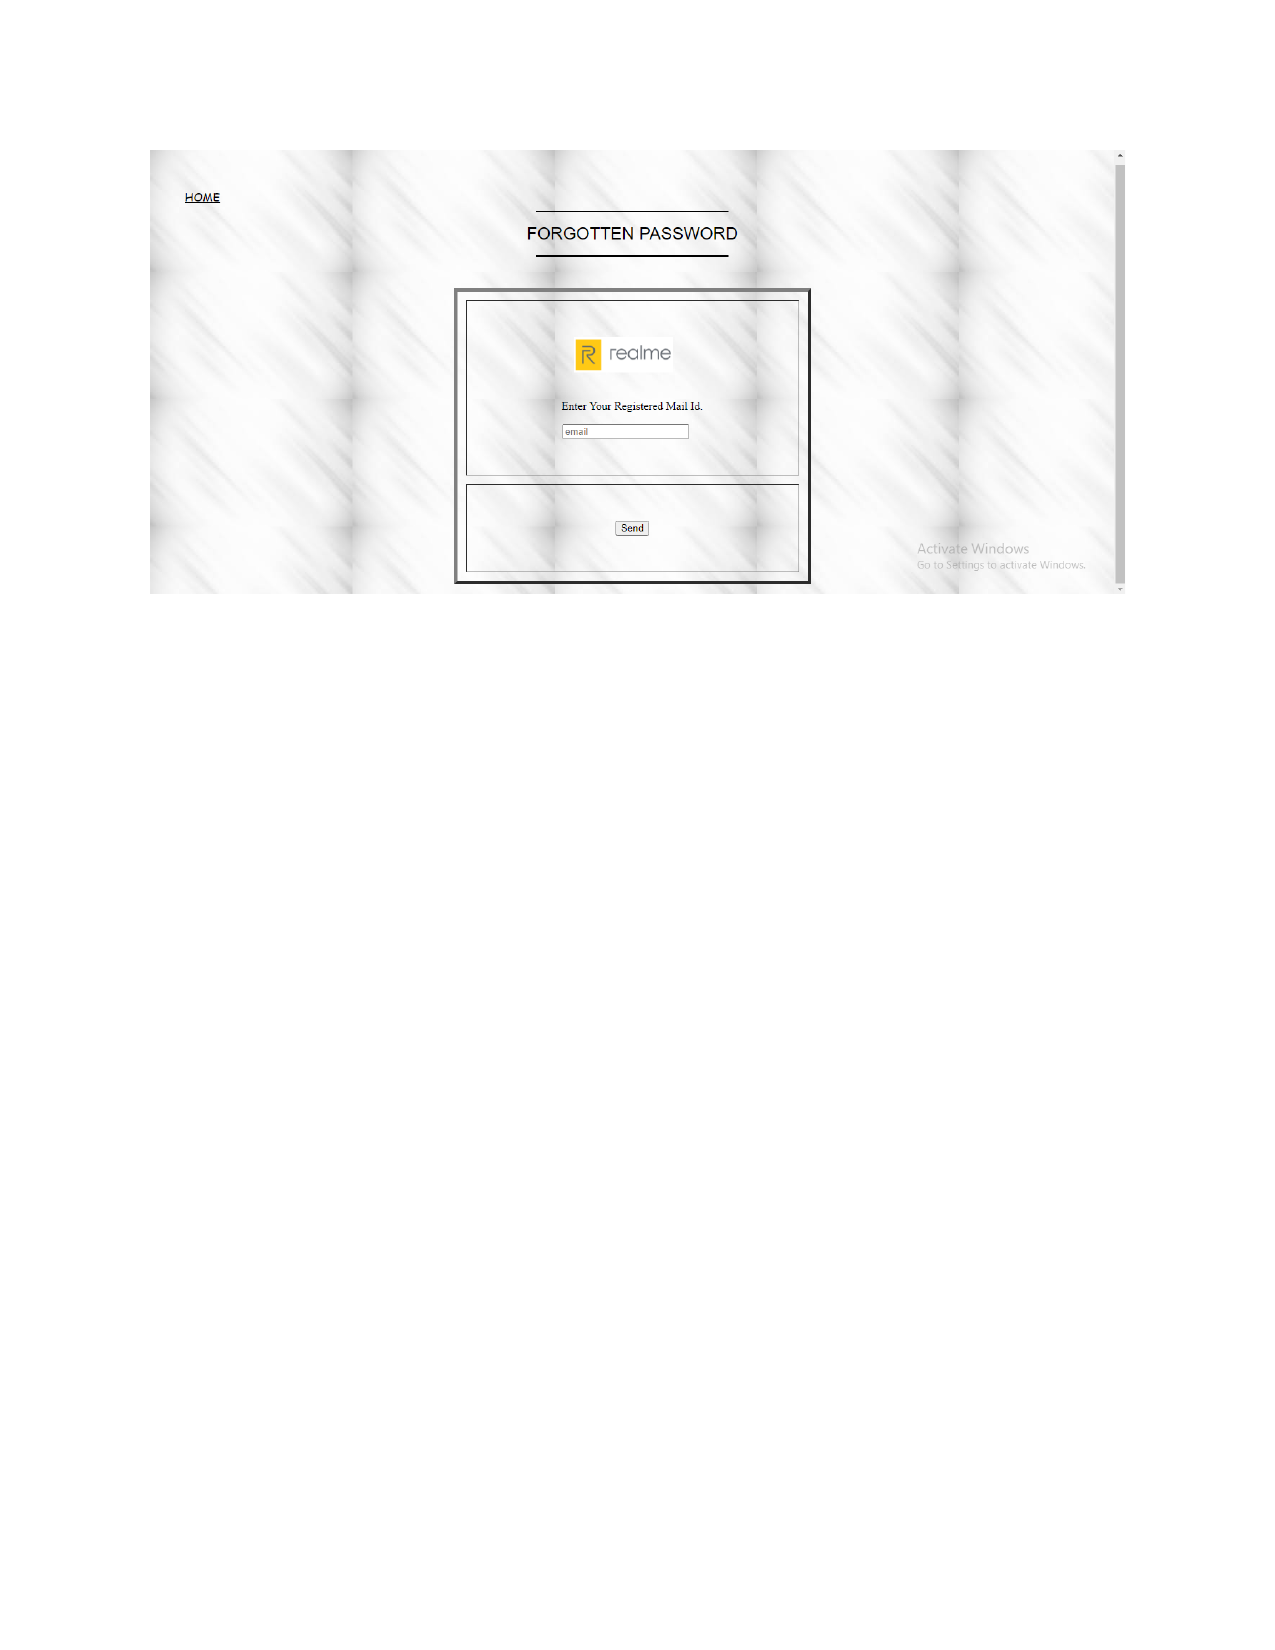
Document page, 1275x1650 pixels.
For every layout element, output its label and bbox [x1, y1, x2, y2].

picture [150, 150, 1125, 594]
